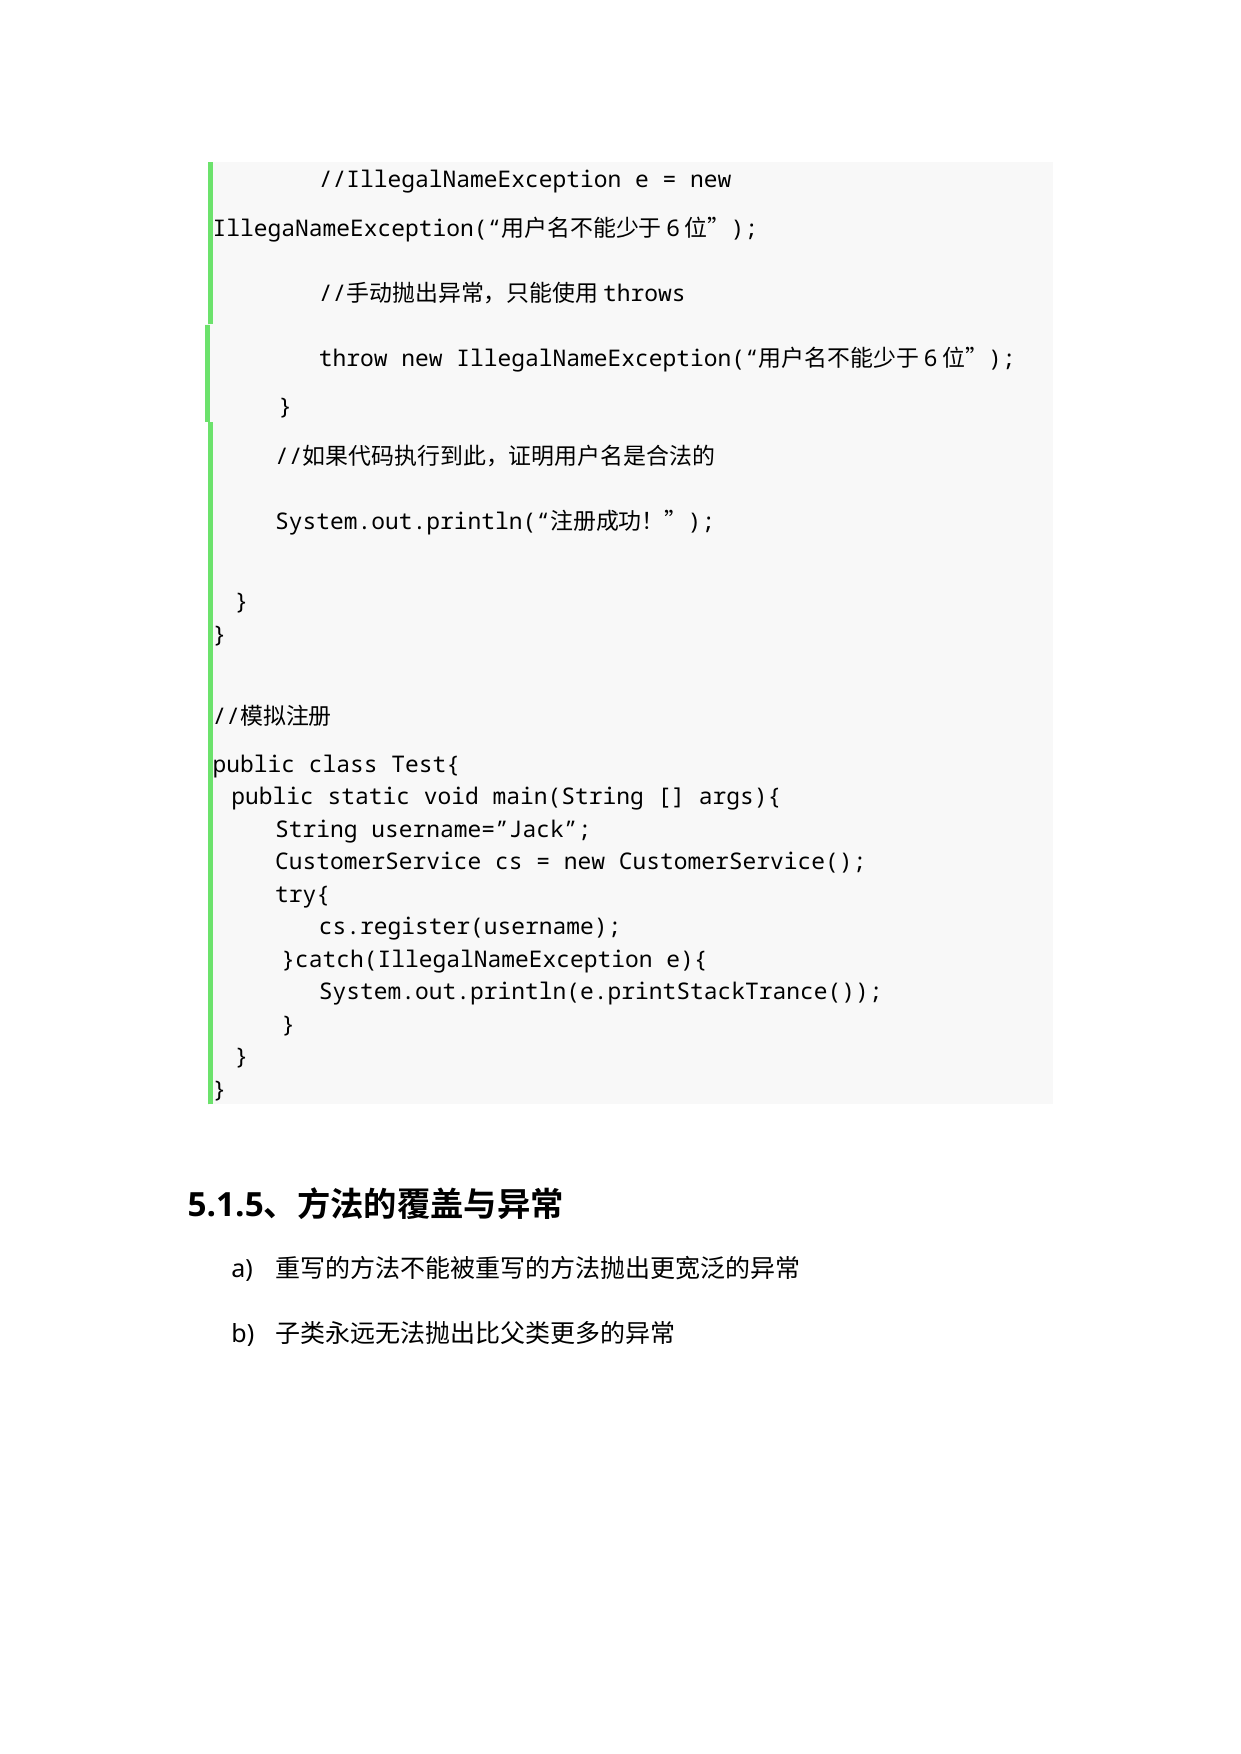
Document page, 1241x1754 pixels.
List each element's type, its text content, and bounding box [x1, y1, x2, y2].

list //IllegalNameException e = new IllegaNameException(“用户名不能少于6位”); [213, 162, 1053, 259]
list //手动抛出异常，只能使用throws [213, 259, 1053, 324]
list } [213, 1072, 1053, 1104]
list } [213, 1007, 1053, 1039]
list } [213, 1039, 1053, 1072]
list } [213, 617, 1053, 649]
list //模拟注册 [213, 682, 1053, 747]
list //如果代码执行到此，证明用户名是合法的 [213, 422, 1053, 487]
list }catch(IllegalNameException e){ [213, 942, 1053, 974]
list CustomerService cs = new CustomerService(); [213, 844, 1053, 877]
list cs.register(username); [213, 909, 1053, 942]
subtitle 5.1.5、方法的覆盖与异常 [187, 1169, 1053, 1234]
list System.out.println(e.printStackTrance()); [213, 974, 1053, 1007]
list public static void main(String [] args){ [213, 779, 1053, 812]
list 子类永远无法抛出比父类更多的异常 [231, 1299, 1053, 1364]
list 重写的方法不能被重写的方法抛出更宽泛的异常 [231, 1234, 1053, 1299]
list } [210, 389, 1053, 422]
list System.out.println(“注册成功！”); [213, 487, 1053, 552]
list try{ [213, 877, 1053, 909]
list public class Test{ [213, 747, 1053, 779]
list String username=”Jack”; [213, 812, 1053, 844]
list } [213, 584, 1053, 617]
list throw new IllegalNameException(“用户名不能少于6位”); [209, 324, 1053, 389]
